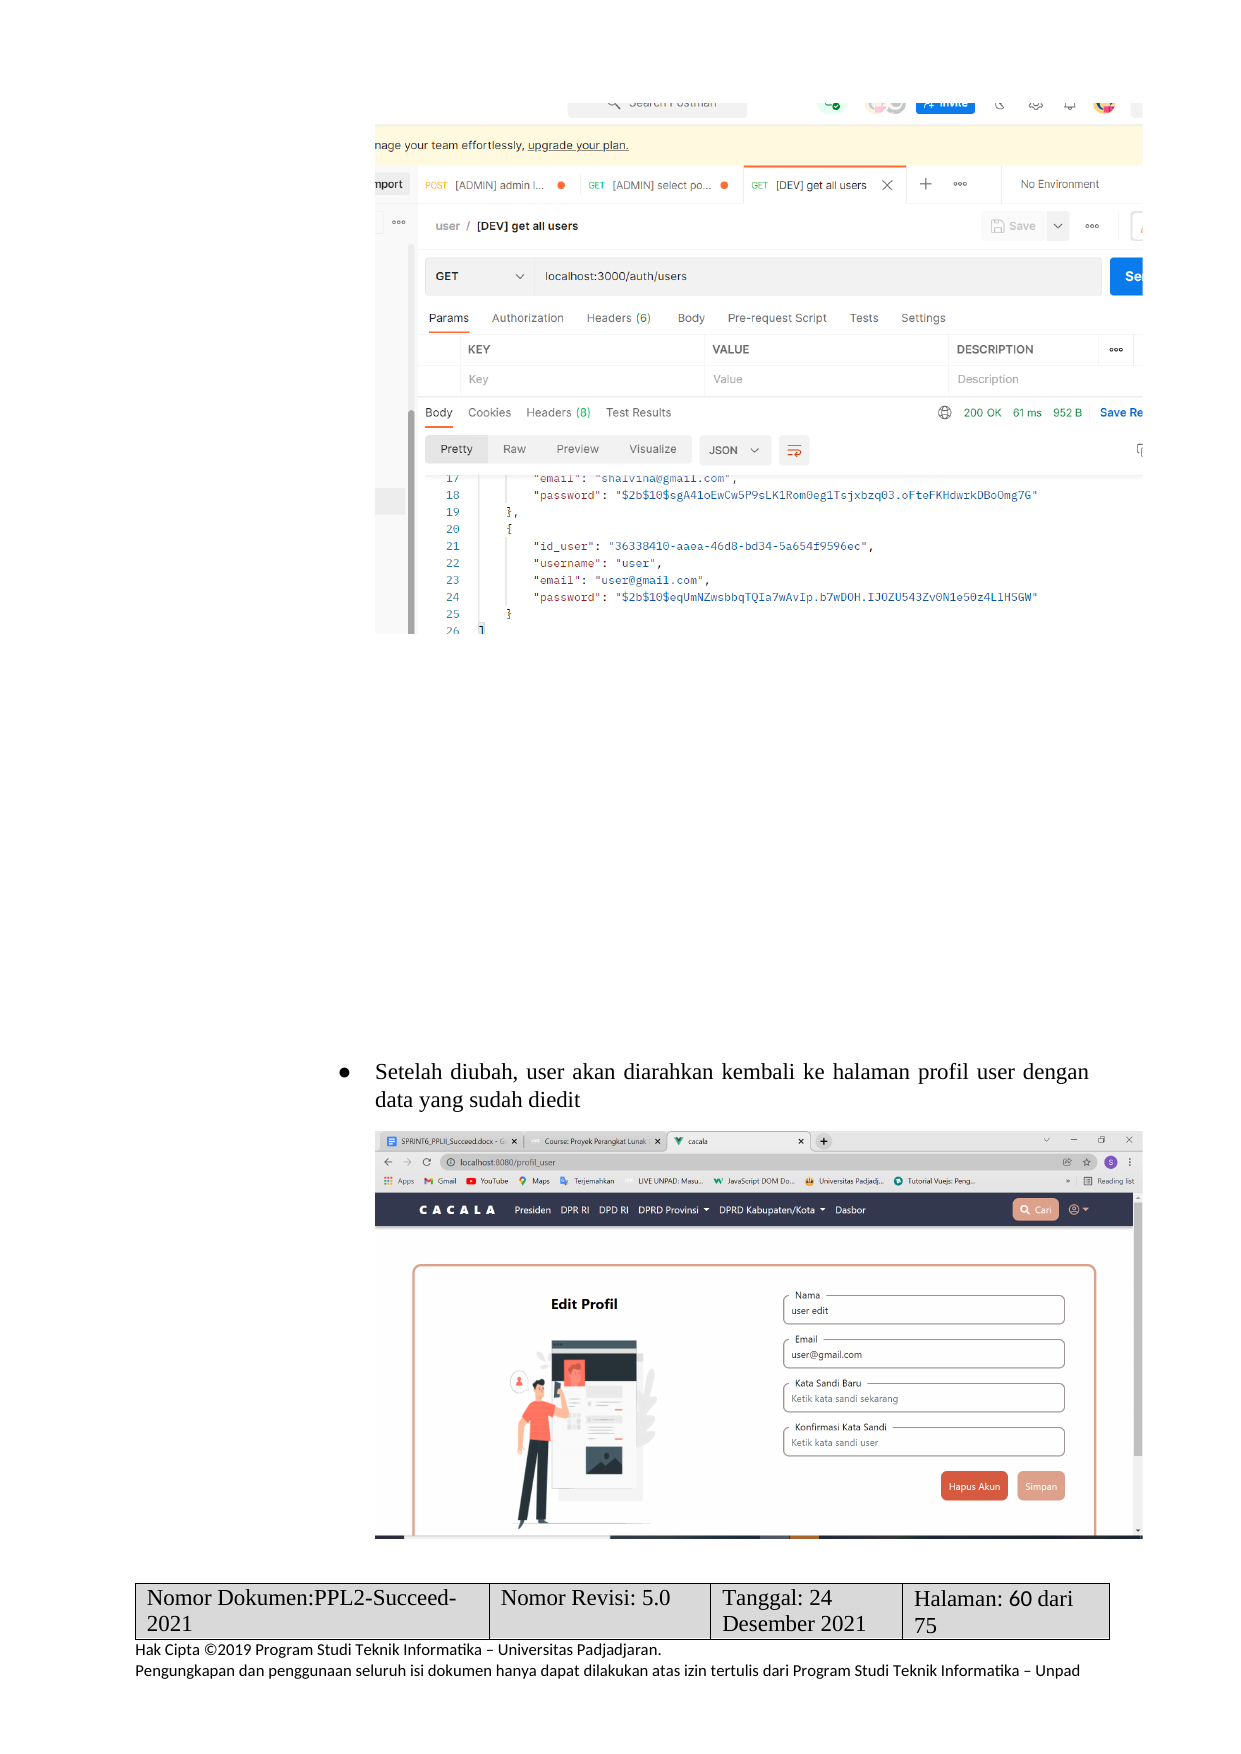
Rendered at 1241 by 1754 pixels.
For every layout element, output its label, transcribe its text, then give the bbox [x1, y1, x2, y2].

picture [375, 1131, 1143, 1539]
picture [375, 103, 1143, 634]
list Setelah diubah, user akan diarahkan kembali ke halaman profil user dengan data yang sudah diedit [337, 1058, 1090, 1113]
